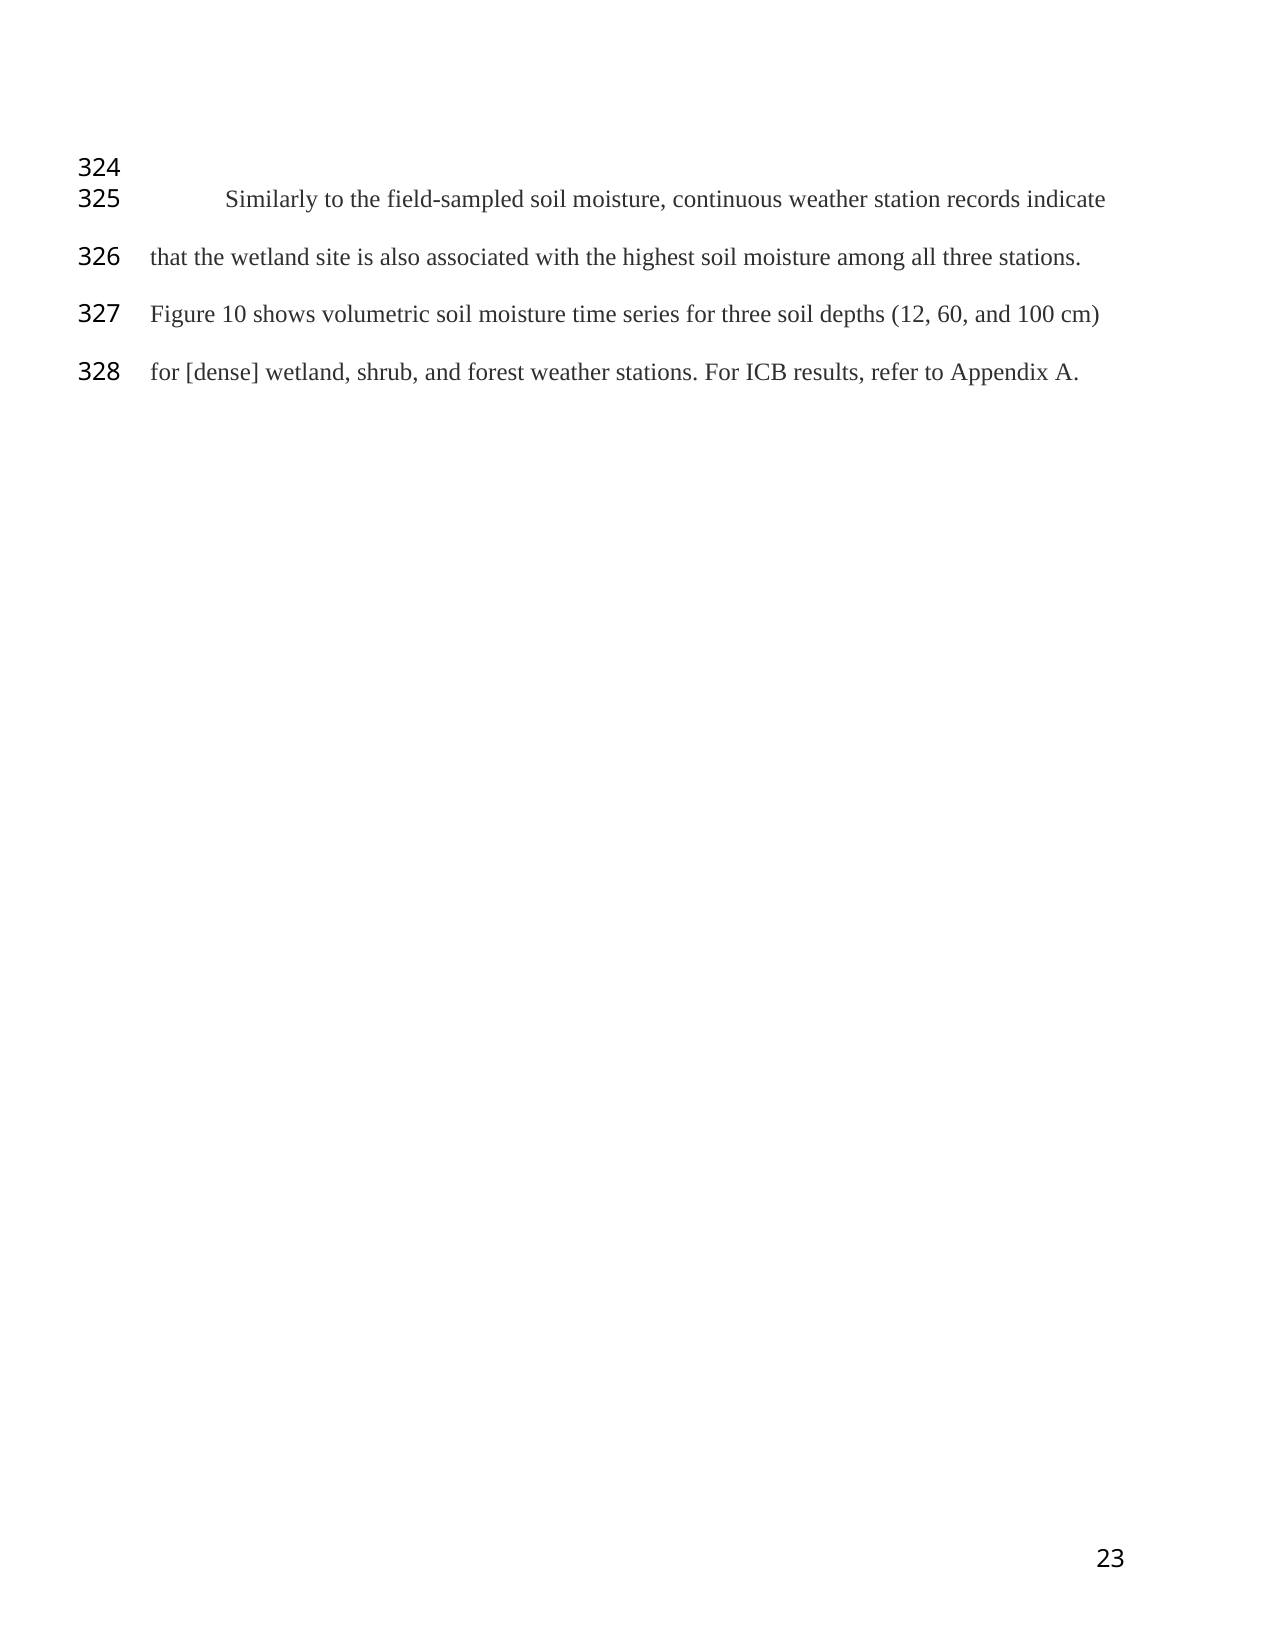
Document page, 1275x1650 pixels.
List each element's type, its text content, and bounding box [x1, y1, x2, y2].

text Similarly to the field-sampled soil moisture, continuous weather station records indicate that the wetland site is also associated with the highest soil moisture among all three stations. Figure 10 shows volumetric soil moisture time series for three soil depths (12, 60, and 100 cm) for [dense] wetland, shrub, and forest weather stations. For ICB results, refer to Appendix A. [150, 184, 1125, 385]
